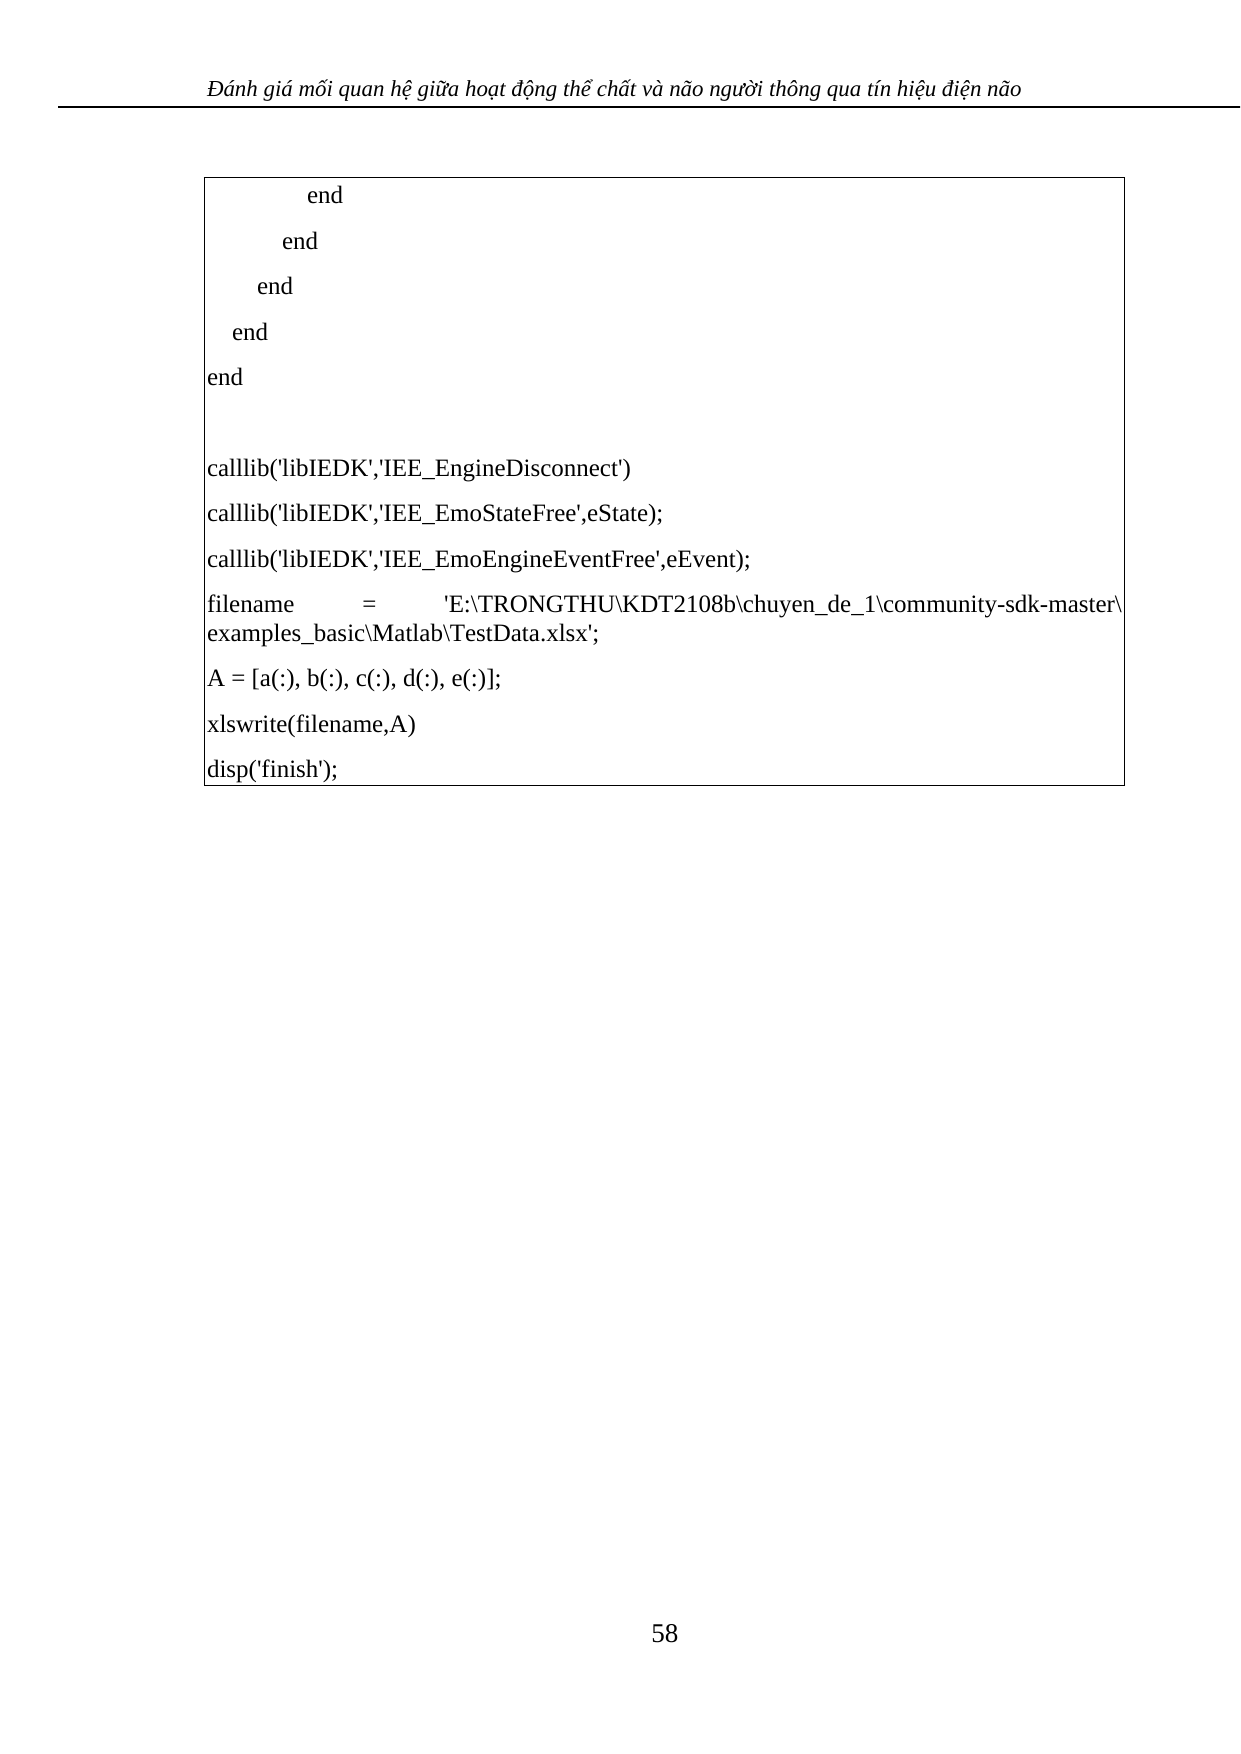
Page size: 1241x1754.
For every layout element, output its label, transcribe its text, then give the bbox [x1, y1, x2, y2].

text disp('finish'); [205, 751, 1124, 785]
text xlswrite(filename,A) [205, 706, 1124, 737]
text end [205, 359, 1124, 391]
text calllib('libIEDK','IEE_EmoStateFree',eState); [205, 495, 1124, 527]
text end [205, 223, 1124, 254]
text end [205, 268, 1124, 300]
text filename = 'E:\TRONGTHU\KDT2108b\chuyen_de_1\community-sdk-master\examples_basic\Matlab\TestData.xlsx'; [205, 586, 1124, 647]
text calllib('libIEDK','IEE_EmoEngineEventFree',eEvent); [205, 541, 1124, 572]
text end [205, 313, 1124, 345]
text calllib('libIEDK','IEE_EngineDisconnect') [205, 450, 1124, 482]
text end [205, 178, 1124, 209]
text A = [a(:), b(:), c(:), d(:), e(:)]; [205, 660, 1124, 692]
